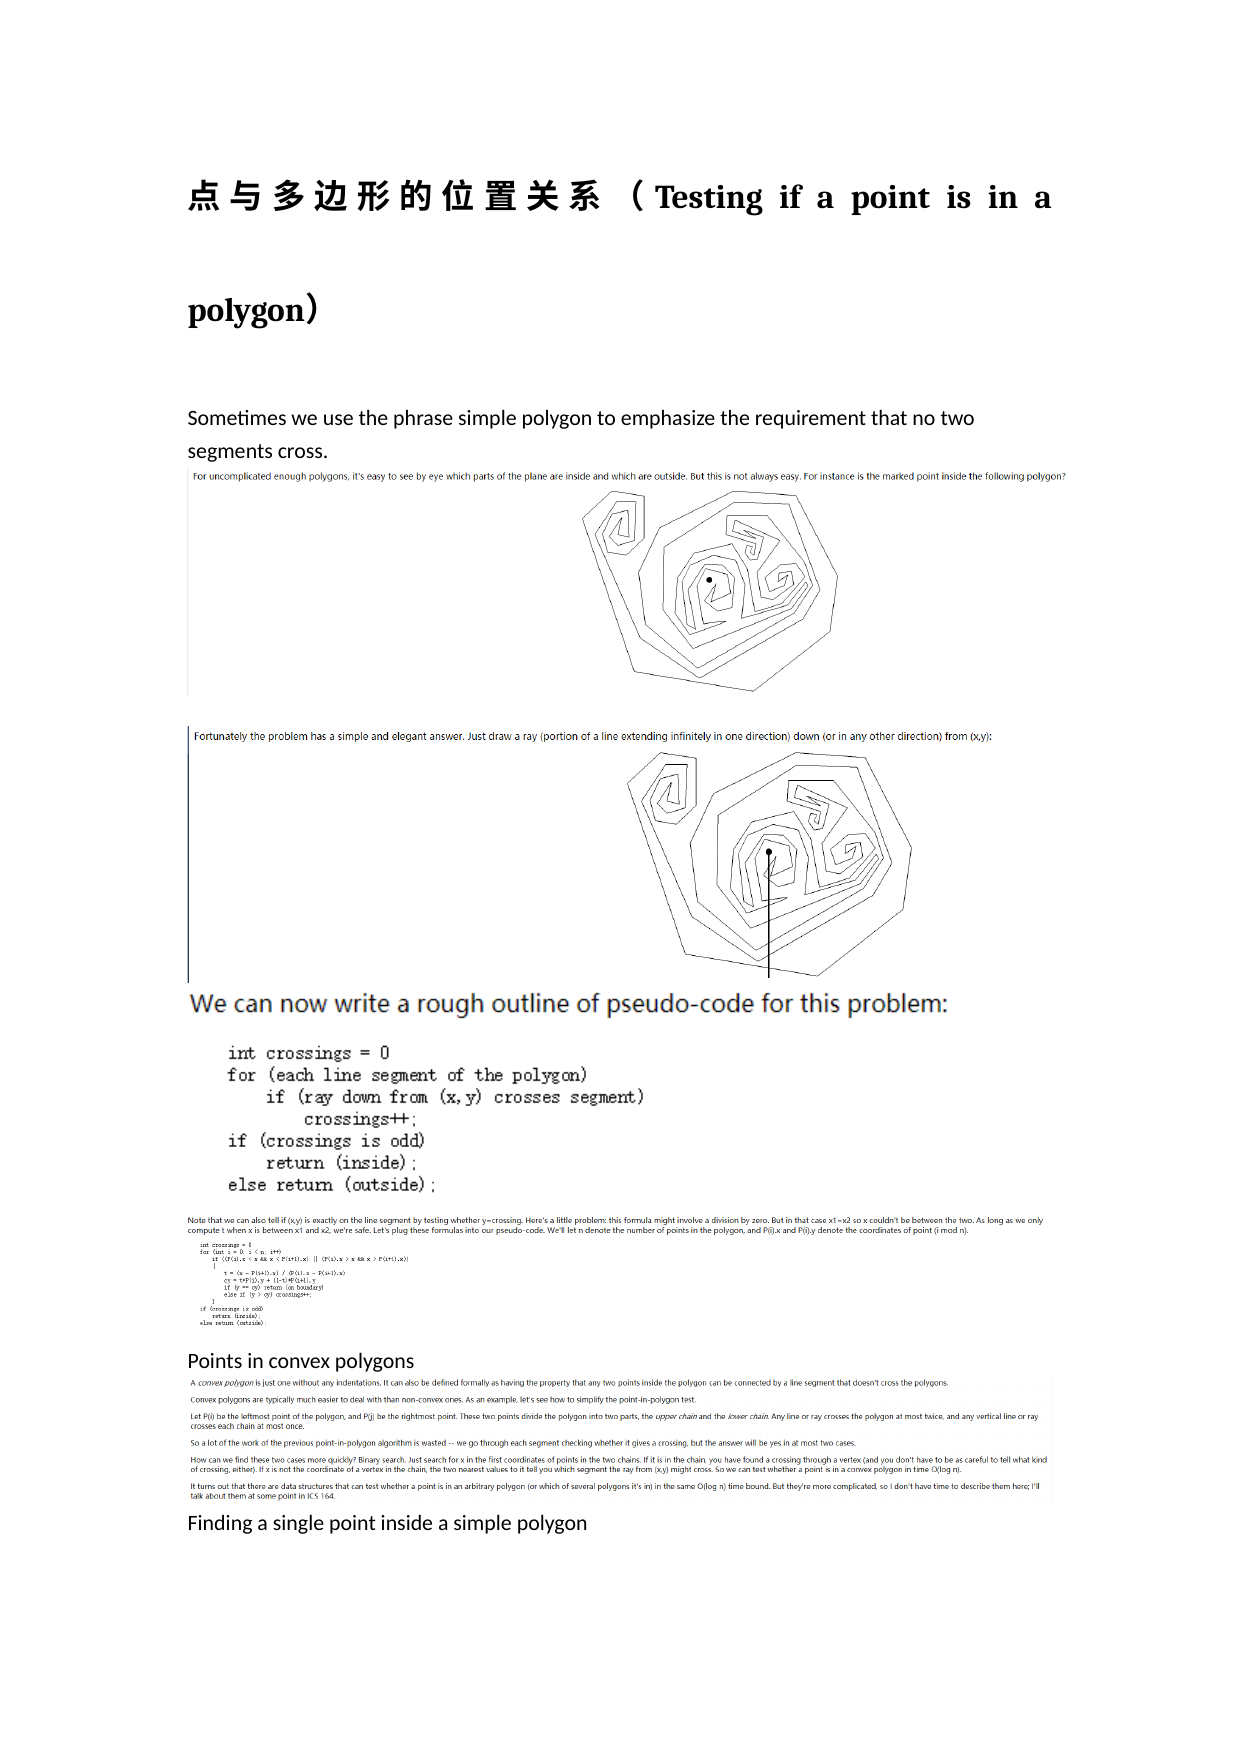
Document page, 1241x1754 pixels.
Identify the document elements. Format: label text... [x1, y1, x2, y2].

subtitle 点与多边形的位置关系（Testing if a point is in a polygon） [187, 162, 1053, 339]
picture [187, 986, 1017, 1207]
picture [187, 726, 1027, 983]
text Points in convex polygons [187, 1344, 1053, 1376]
text Finding a single point inside a simple polygon [187, 1507, 1053, 1539]
picture [187, 1376, 1053, 1504]
picture [187, 466, 1114, 697]
picture [187, 1214, 1053, 1328]
text Sometimes we use the phrase simple polygon to emphasize the requirement that no two segments cross. [187, 402, 1053, 466]
